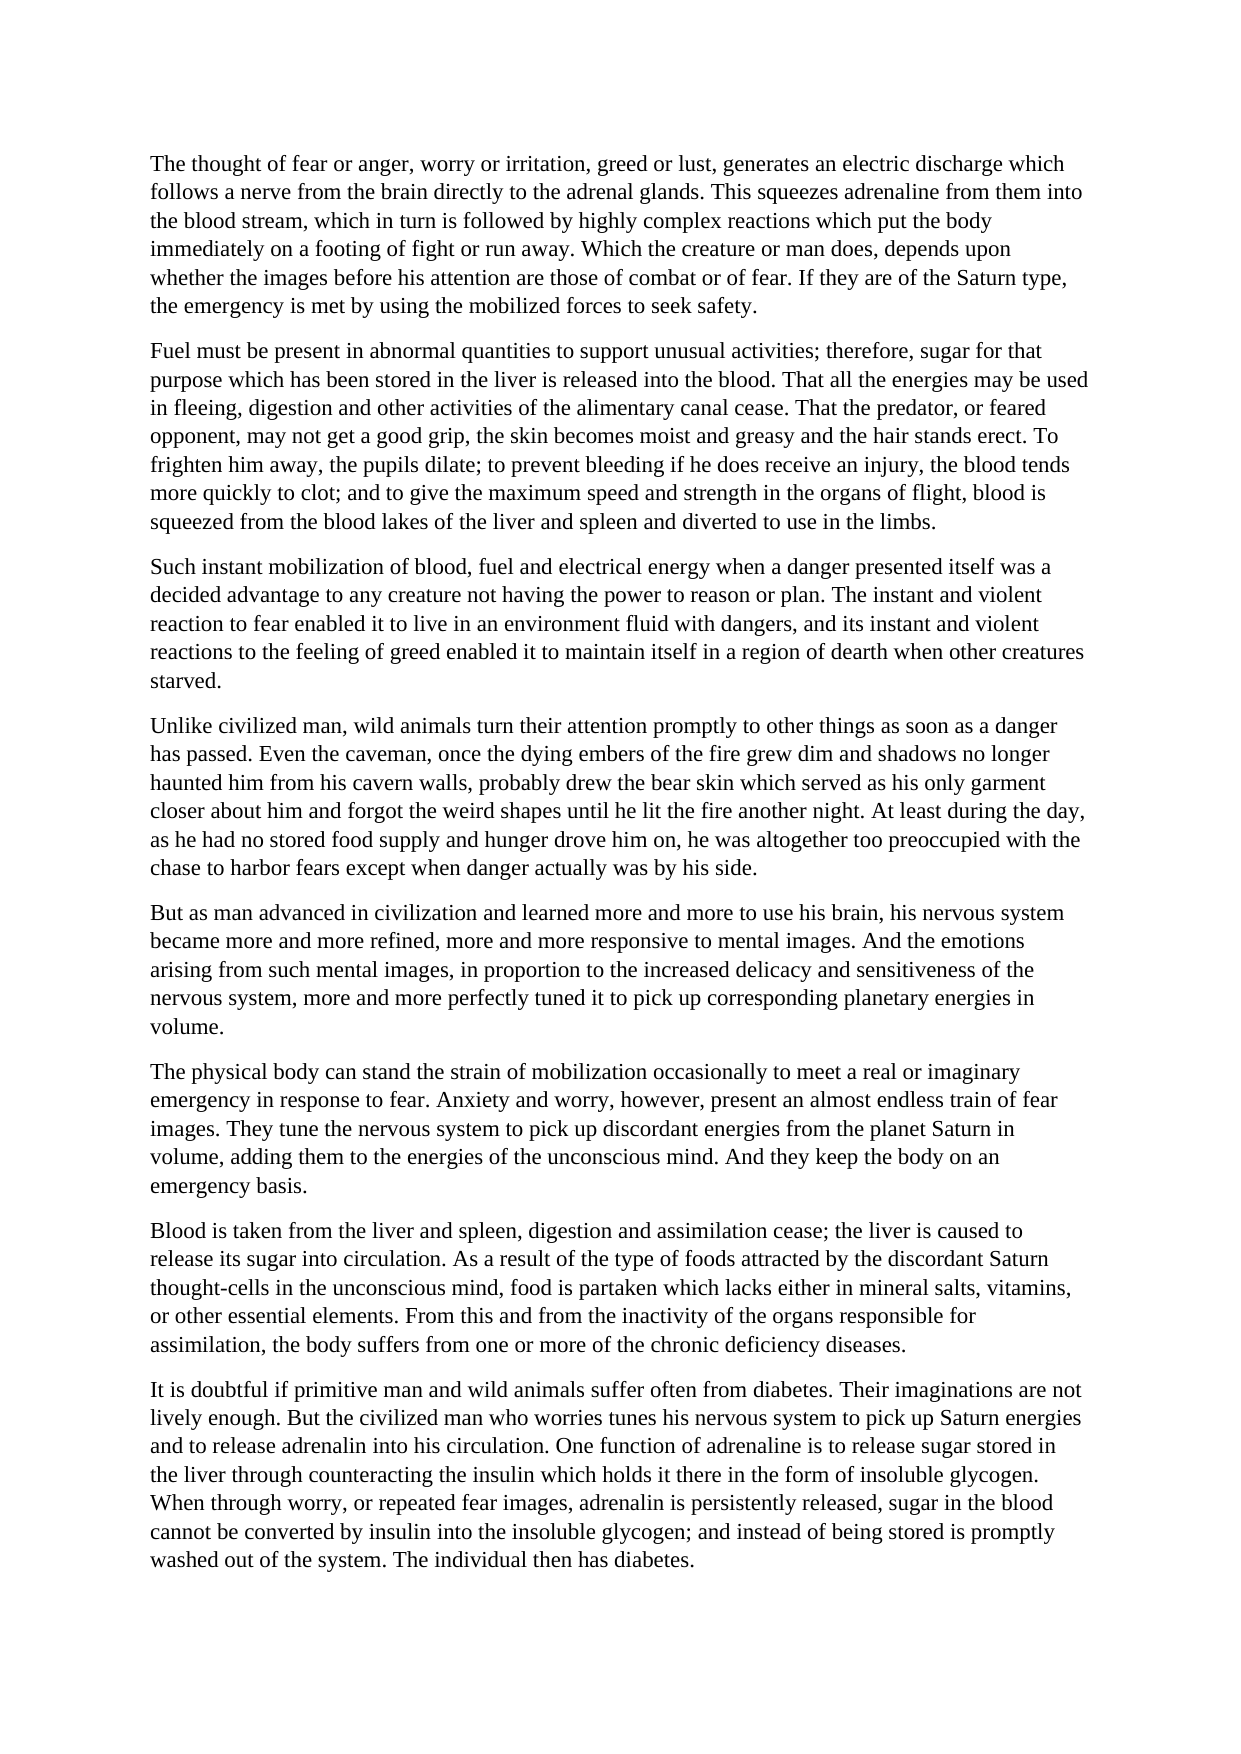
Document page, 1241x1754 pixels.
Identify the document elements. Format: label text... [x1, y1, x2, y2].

text The physical body can stand the strain of mobilization occasionally to meet a real or imaginary emergency in response to fear. Anxiety and worry, however, present an almost endless train of fear images. They tune the nervous system to pick up discordant energies from the planet Saturn in volume, adding them to the energies of the unconscious mind. And they keep the body on an emergency basis. [150, 1058, 1090, 1198]
text The thought of fear or anger, worry or irritation, greed or lust, generates an electric discharge which follows a nerve from the brain directly to the adrenal glands. This squeezes adrenaline from them into the blood stream, which in turn is followed by highly complex reactions which put the body immediately on a footing of fight or run away. Which the creature or man does, depends upon whether the images before his attention are those of combat or of fear. If they are of the Saturn type, the emergency is met by using the mobilized forces to seek safety. [150, 150, 1090, 318]
text But as man advanced in civilization and learned more and more to use his brain, his nervous system became more and more refined, more and more responsive to mental images. And the emotions arising from such mental images, in proportion to the increased delicacy and sensitiveness of the nervous system, more and more perfectly tuned it to pick up corresponding planetary energies in volume. [150, 899, 1090, 1039]
text Such instant mobilization of blood, fuel and electrical energy when a danger presented itself was a decided advantage to any creature not having the power to reason or plan. The instant and violent reaction to fear enabled it to live in an environment fluid with dangers, and its instant and violent reactions to the feeling of greed enabled it to maintain itself in a region of dearth when other creatures starved. [150, 553, 1090, 693]
text Unlike civilized man, wild animals turn their attention promptly to other things as soon as a danger has passed. Even the caveman, once the dying embers of the fire grew dim and shadows no longer haunted him from his cavern walls, probably drew the bear skin which served as his only garment closer about him and forgot the weird shapes until he lit the fire another night. At least during the day, as he had no stored food supply and hunger drove him on, he was altogether too preoccupied with the chase to harbor fears except when danger actually was by his side. [150, 712, 1090, 880]
text Fuel must be present in abnormal quantities to support unusual activities; therefore, sugar for that purpose which has been stored in the liver is released into the blood. That all the energies may be used in fleeing, digestion and other activities of the alimentary canal cease. That the predator, or feared opponent, may not get a good grip, the skin becomes moist and greasy and the hair stands erect. To frighten him away, the pupils dilate; to prevent bleeding if he does receive an injury, the blood tends more quickly to clot; and to give the maximum speed and strength in the organs of flight, blood is squeezed from the blood lakes of the liver and spleen and diverted to use in the limbs. [150, 337, 1090, 534]
text Blood is taken from the liver and spleen, digestion and assimilation cease; the liver is caused to release its sugar into circulation. As a result of the type of foods attracted by the discordant Saturn thought-cells in the unconscious mind, food is partaken which lacks either in mineral salts, vitamins, or other essential elements. From this and from the inactivity of the organs responsible for assimilation, the body suffers from one or more of the chronic deficiency diseases. [150, 1217, 1090, 1357]
text It is doubtful if primitive man and wild animals suffer often from diabetes. Their imaginations are not lively enough. But the civilized man who worries tunes his nervous system to pick up Saturn energies and to release adrenalin into his circulation. One function of adrenaline is to release sugar stored in the liver through counteracting the insulin which holds it there in the form of insoluble glycogen. When through worry, or repeated fear images, adrenalin is persistently released, sugar in the blood cannot be converted by insulin into the insoluble glycogen; and instead of being stored is promptly washed out of the system. The individual then has diabetes. [150, 1376, 1090, 1573]
